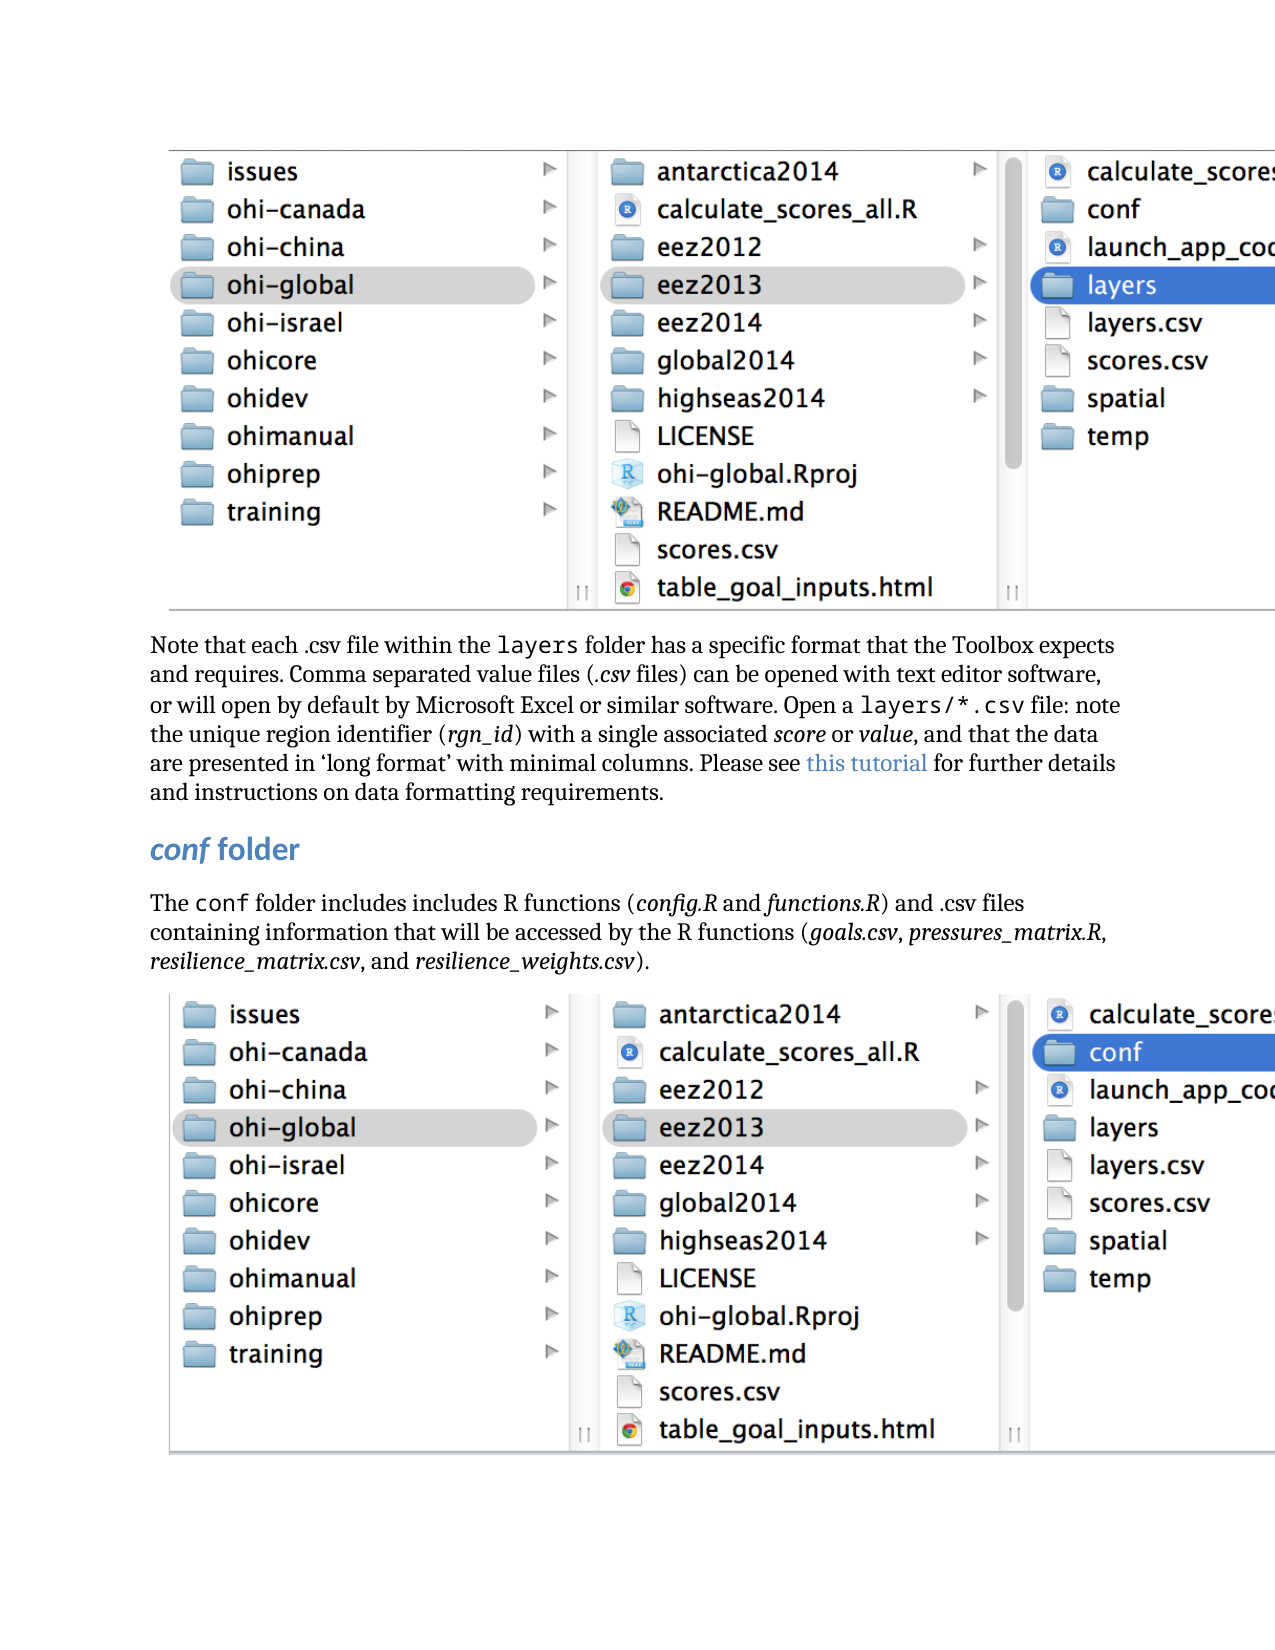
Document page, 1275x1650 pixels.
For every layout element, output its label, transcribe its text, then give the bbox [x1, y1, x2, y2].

picture [168, 994, 1275, 1455]
picture [168, 150, 1275, 611]
text The conf folder includes includes R functions (config.R and functions.R) and .csv files containing information that will be accessed by the R functions (goals.csv, pressures_matrix.R, resilience_matrix.csv, and resilience_weights.csv). [150, 887, 1125, 976]
subtitle conf folder [150, 827, 1125, 868]
text Note that each .csv file within the layers folder has a specific format that the Toolbox expects and requires. Comma separated value files (.csv files) can be opened with text editor software, or will open by default by Microsoft Excel or similar software. Open a layers/*.csv file: note the unique region identifier (rgn_id) with a single associated score or value, and that the data are presented in ‘long format’ with minimal columns. Please see this tutorial for further details and instructions on data formatting requirements. [150, 629, 1125, 807]
